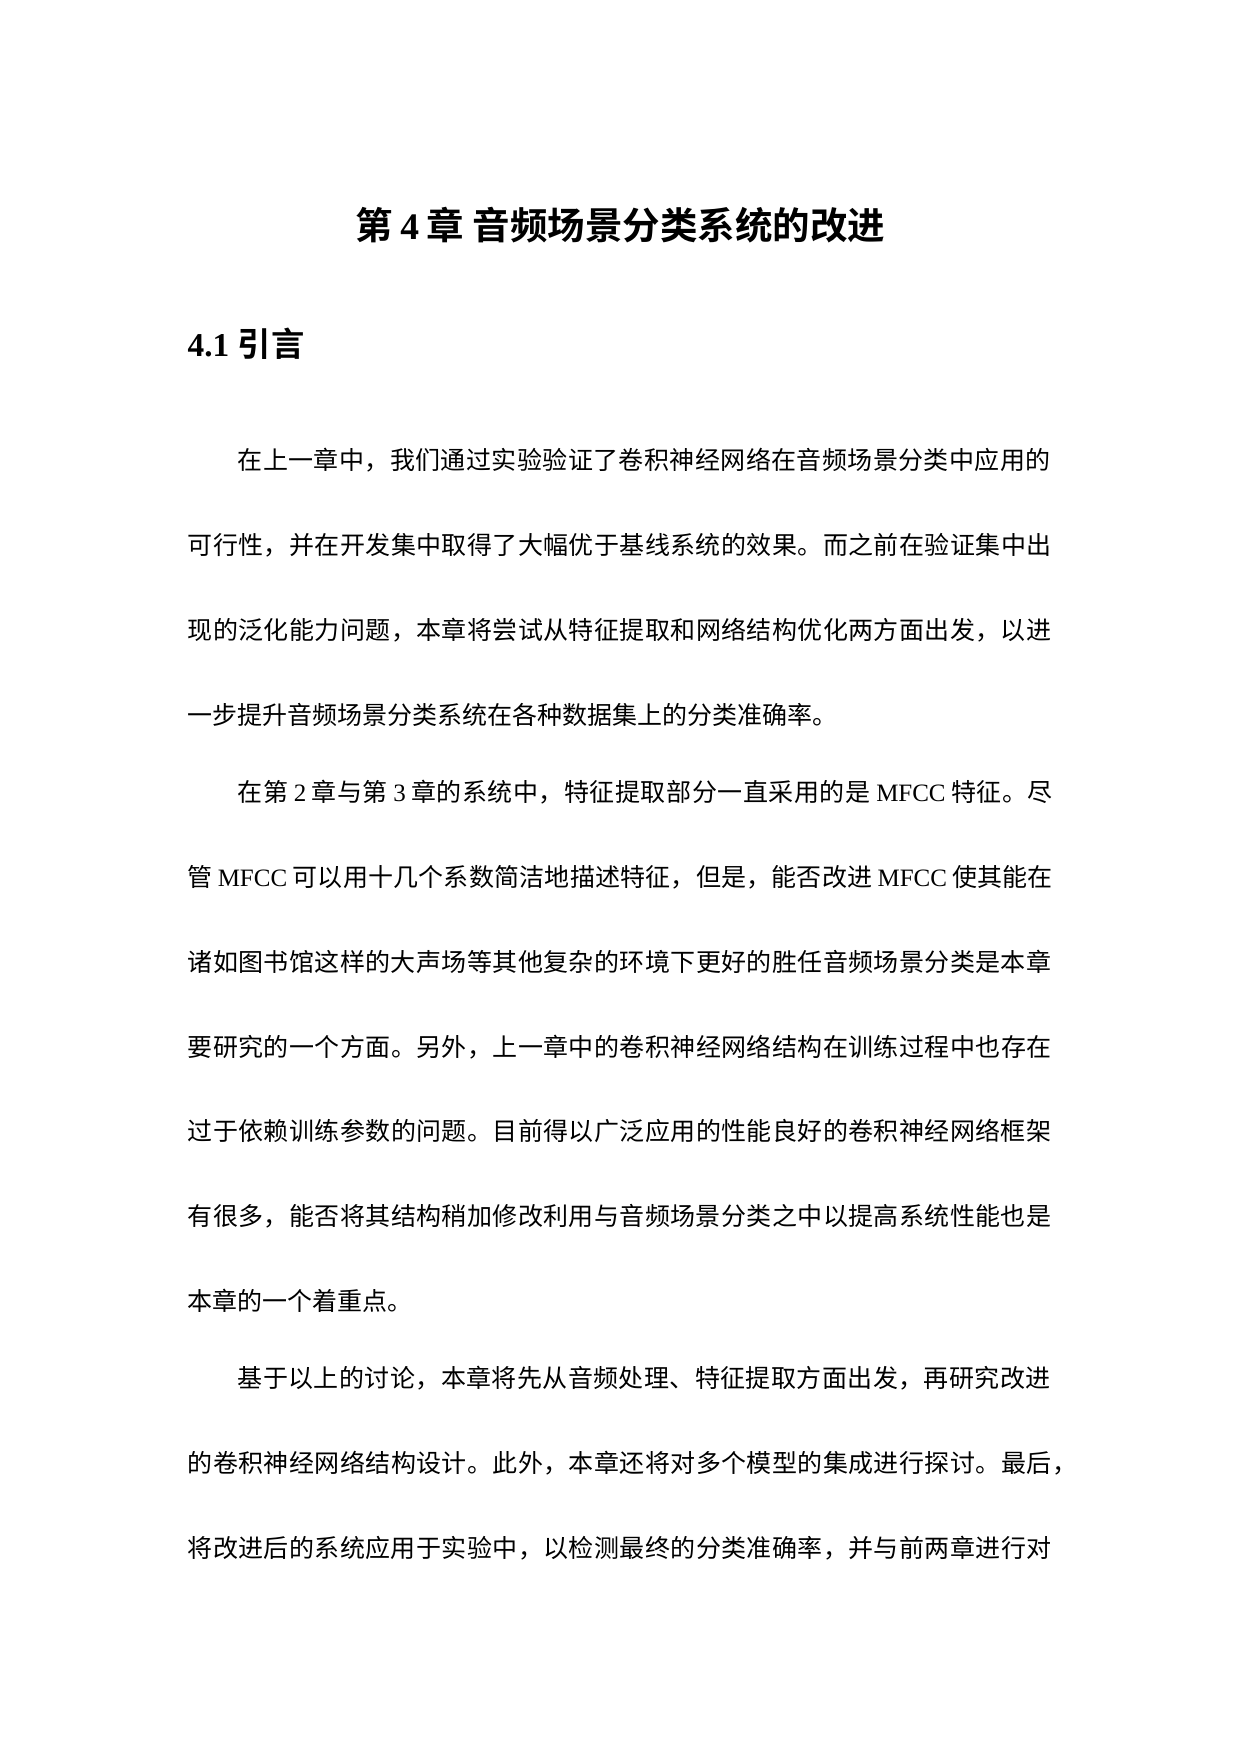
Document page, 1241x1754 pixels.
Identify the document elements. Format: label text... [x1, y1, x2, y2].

subtitle 4.1 引言 [187, 308, 1053, 376]
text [187, 1343, 1053, 1581]
text 在第2章与第3章的系统中，特征提取部分一直采用的是MFCC特征。尽管MFCC可以用十几个系数简洁地描述特征，但是，能否改进MFCC使其能在诸如图书馆这样的大声场等其他复杂的环境下更好的胜任音频场景分类是本章要研究的一个方面。另外，上一章中的卷积神经网络结构在训练过程中也存在过于依赖训练参数的问题。目前得以广泛应用的性能良好的卷积神经网络框架有很多，能否将其结构稍加修改利用与音频场景分类之中以提高系统性能也是本章的一个着重点。 [187, 756, 1053, 1334]
subtitle 第4章 音频场景分类系统的改进 [187, 189, 1053, 257]
text 在上一章中，我们通过实验验证了卷积神经网络在音频场景分类中应用的可行性，并在开发集中取得了大幅优于基线系统的效果。而之前在验证集中出现的泛化能力问题，本章将尝试从特征提取和网络结构优化两方面出发，以进一步提升音频场景分类系统在各种数据集上的分类准确率。 [187, 425, 1053, 747]
